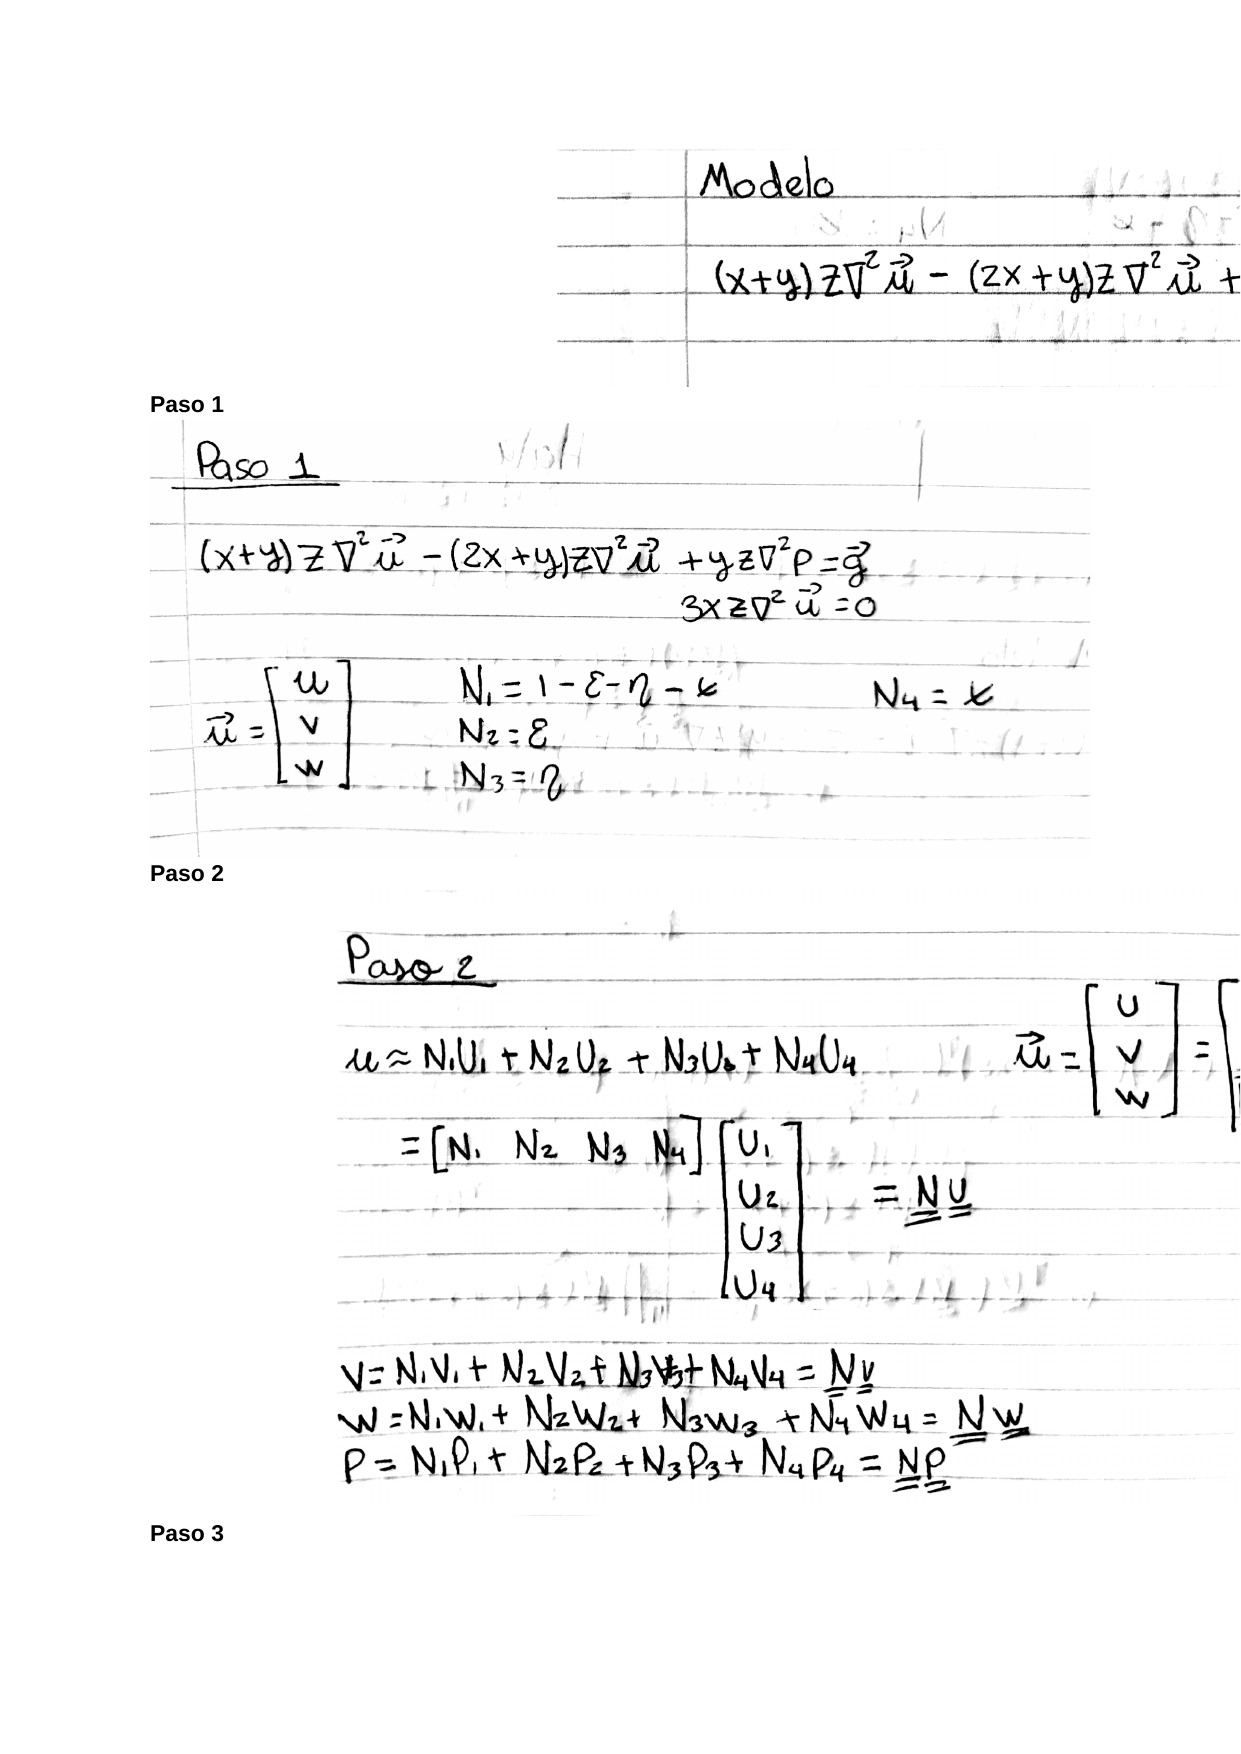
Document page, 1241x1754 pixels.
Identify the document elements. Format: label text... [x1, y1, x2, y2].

picture [558, 150, 1241, 387]
text Paso 1 [150, 391, 1090, 417]
picture [150, 420, 1091, 857]
text Paso 3 [150, 1520, 1090, 1546]
picture [339, 891, 1241, 1515]
text Paso 2 [150, 860, 1090, 886]
